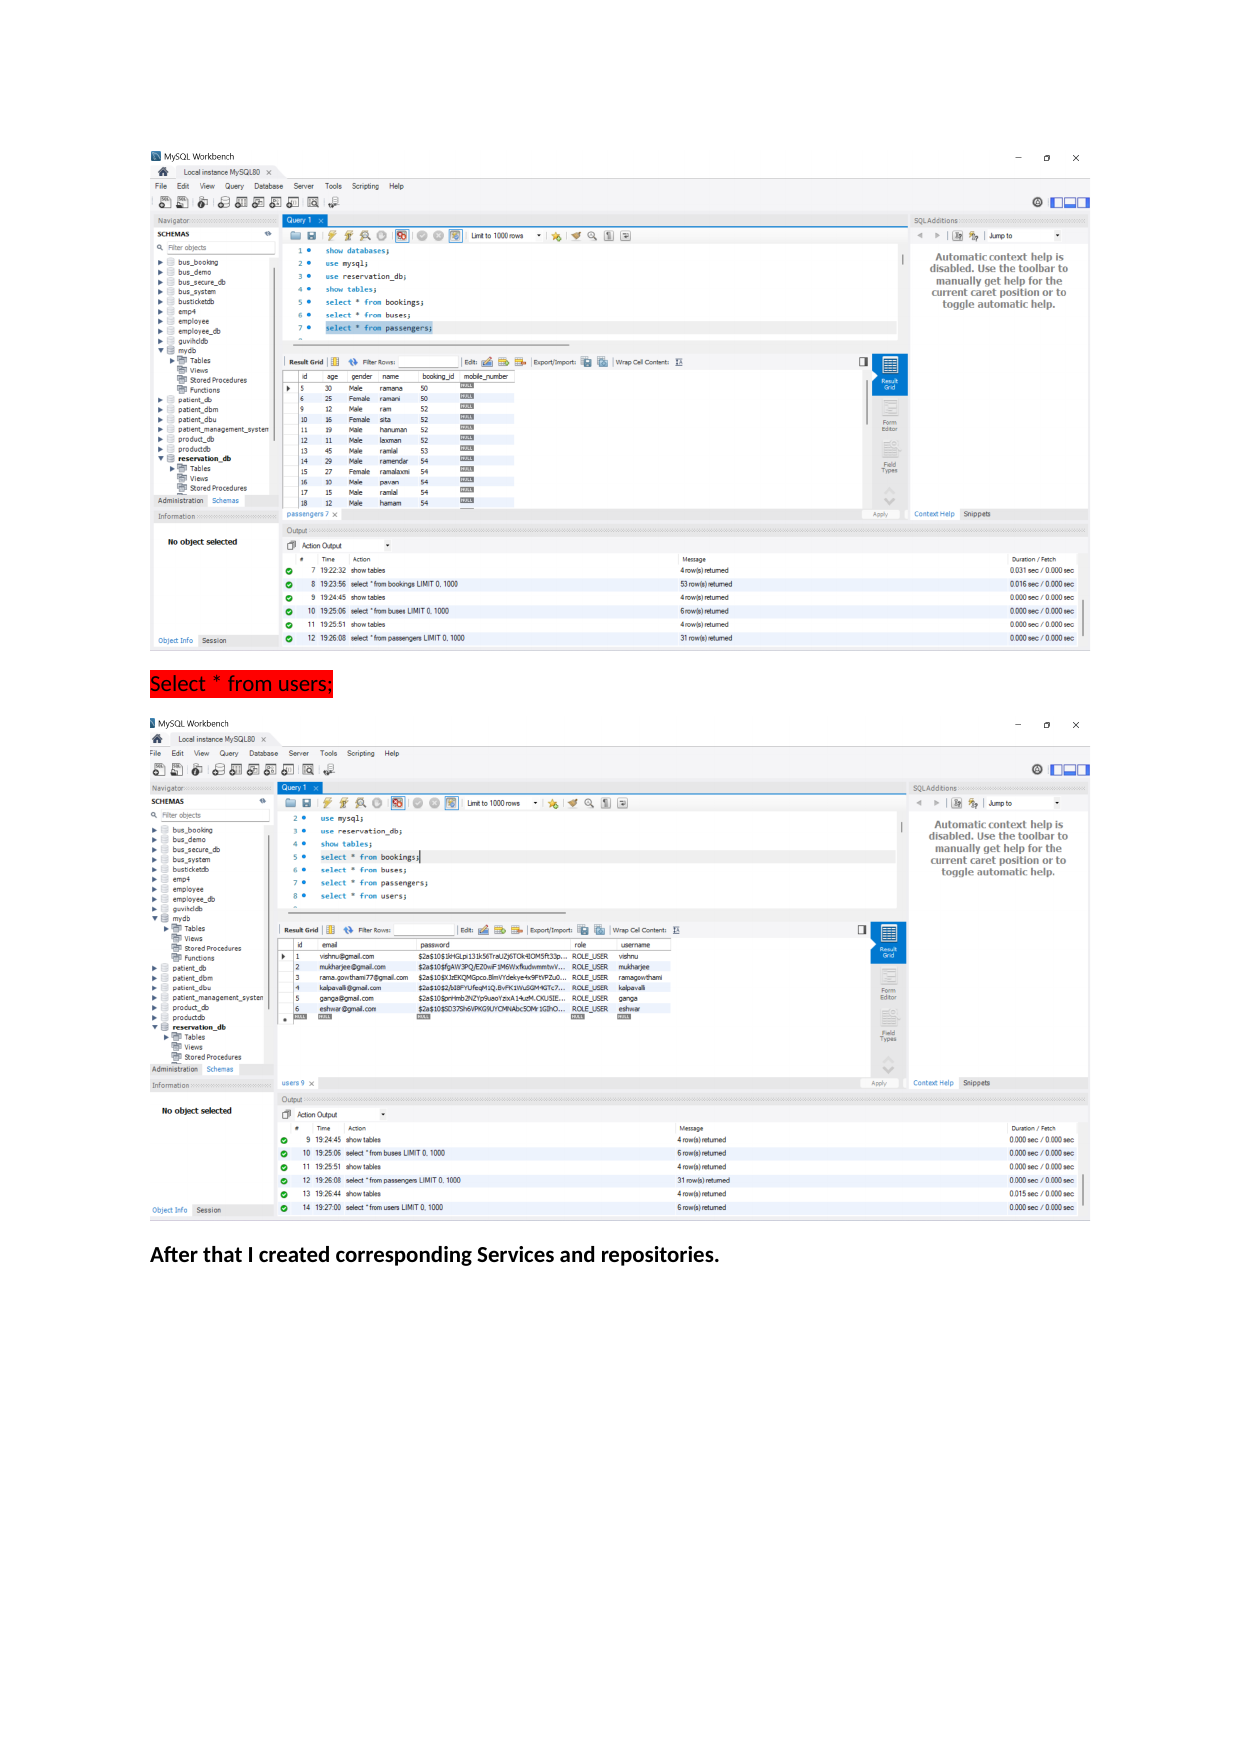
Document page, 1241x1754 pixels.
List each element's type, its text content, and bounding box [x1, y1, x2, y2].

picture [150, 716, 1091, 1221]
picture [150, 150, 1091, 651]
text Select * from users; [150, 669, 1090, 698]
text After that I created corresponding Services and repositories. [150, 1240, 1090, 1268]
